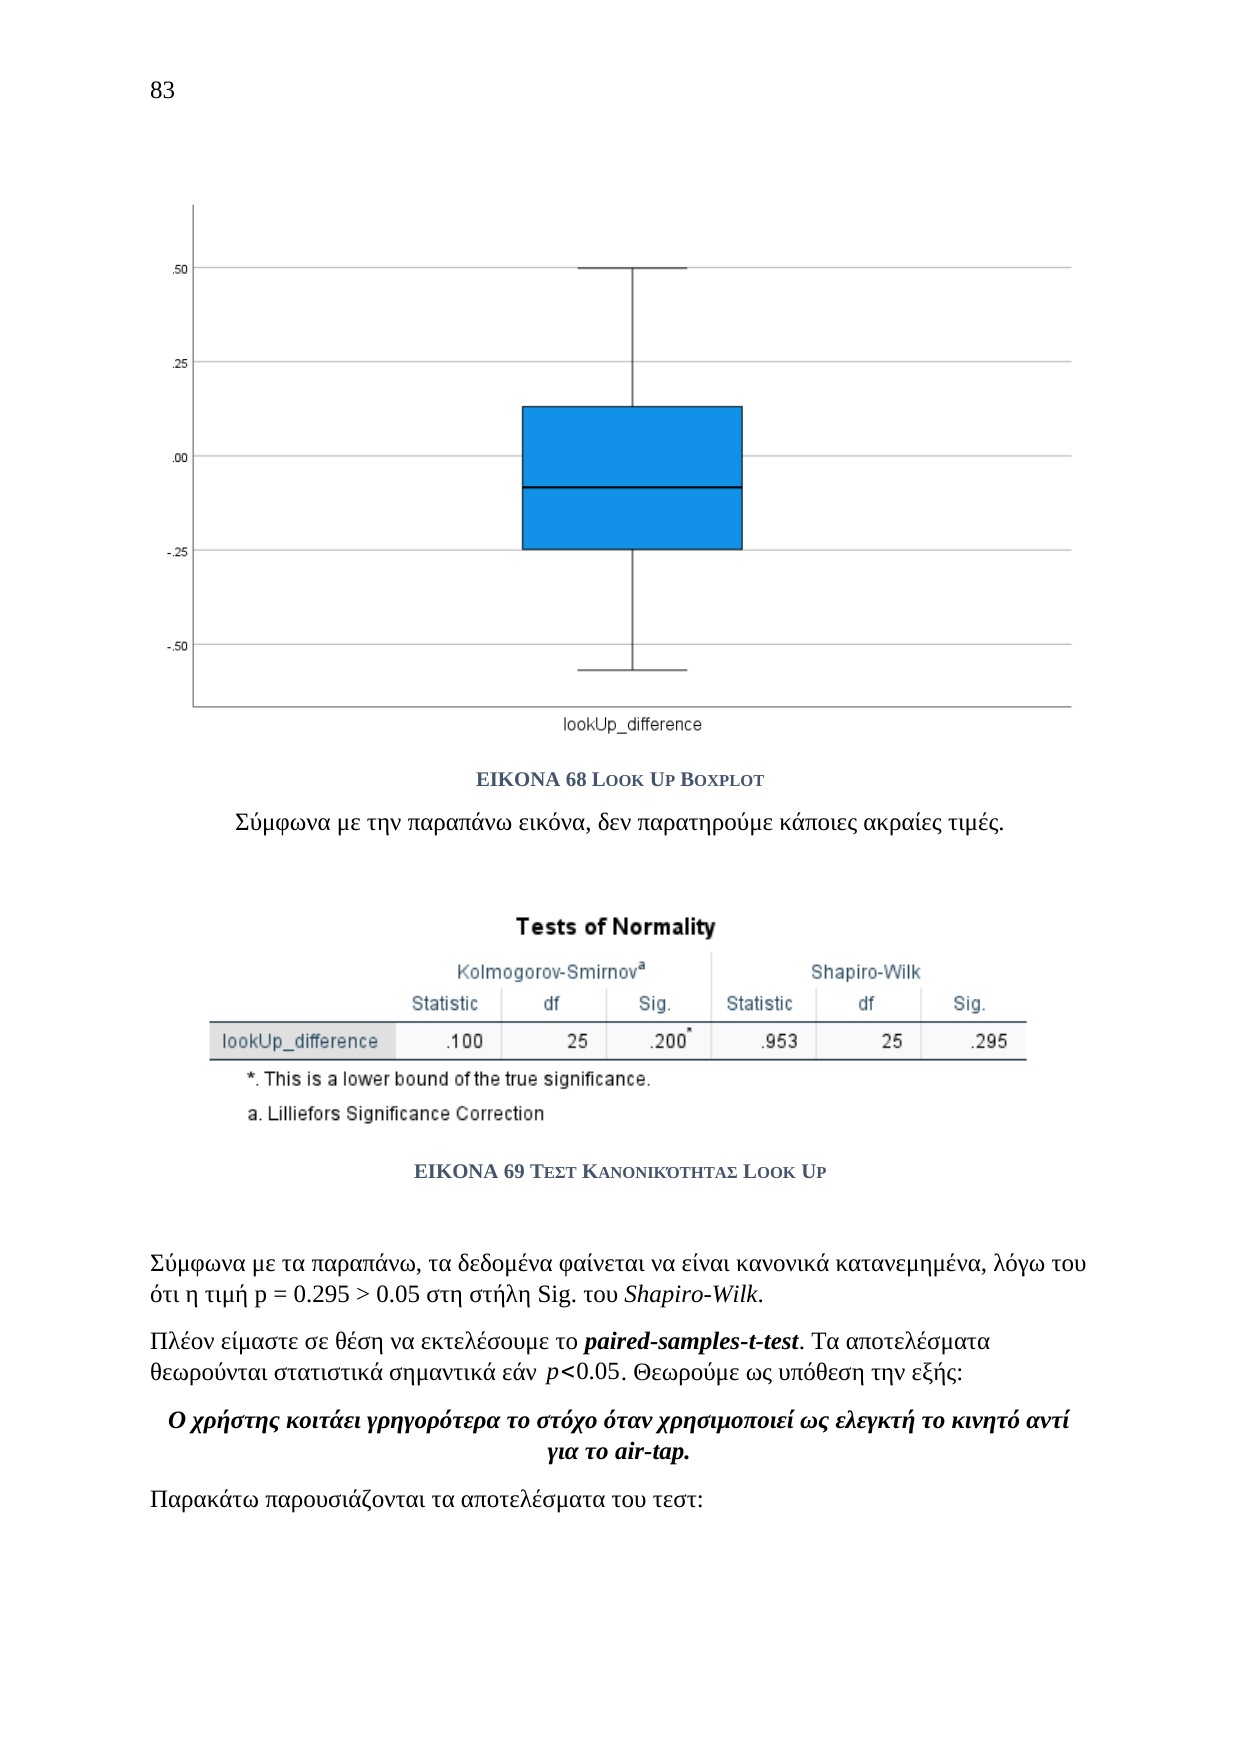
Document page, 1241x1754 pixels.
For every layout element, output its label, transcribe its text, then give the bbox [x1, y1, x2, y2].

picture [150, 197, 1083, 748]
picture [202, 902, 1038, 1141]
text ΕΙΚΟΝΑ 68 Look Up Boxplot [150, 767, 1090, 791]
text ΕΙΚΟΝΑ 69 Τεστ Κανονικότητας Look Up [150, 1159, 1090, 1183]
text Ο χρήστης κοιτάει γρηγορότερα το στόχο όταν χρησιμοποιεί ως ελεγκτή το κινητό αντί για το air-tap. [150, 1405, 1090, 1465]
text Σύμφωνα με την παραπάνω εικόνα, δεν παρατηρούμε κάποιες ακραίες τιμές. [150, 807, 1090, 836]
text Πλέον είμαστε σε θέση να εκτελέσουμε το paired-samples-t-test. Τα αποτελέσματα θεωρούνται στατιστικά σημαντικά εάν . Θεωρούμε ως υπόθεση την εξής: [150, 1326, 1090, 1386]
text Παρακάτω παρουσιάζονται τα αποτελέσματα του τεστ: [150, 1484, 1090, 1513]
text Σύμφωνα με τα παραπάνω, τα δεδομένα φαίνεται να είναι κανονικά κατανεμημένα, λόγω του ότι η τιμή p = 0.295 > 0.05 στη στήλη Sig. του Shapiro-Wilk. [150, 1248, 1090, 1307]
